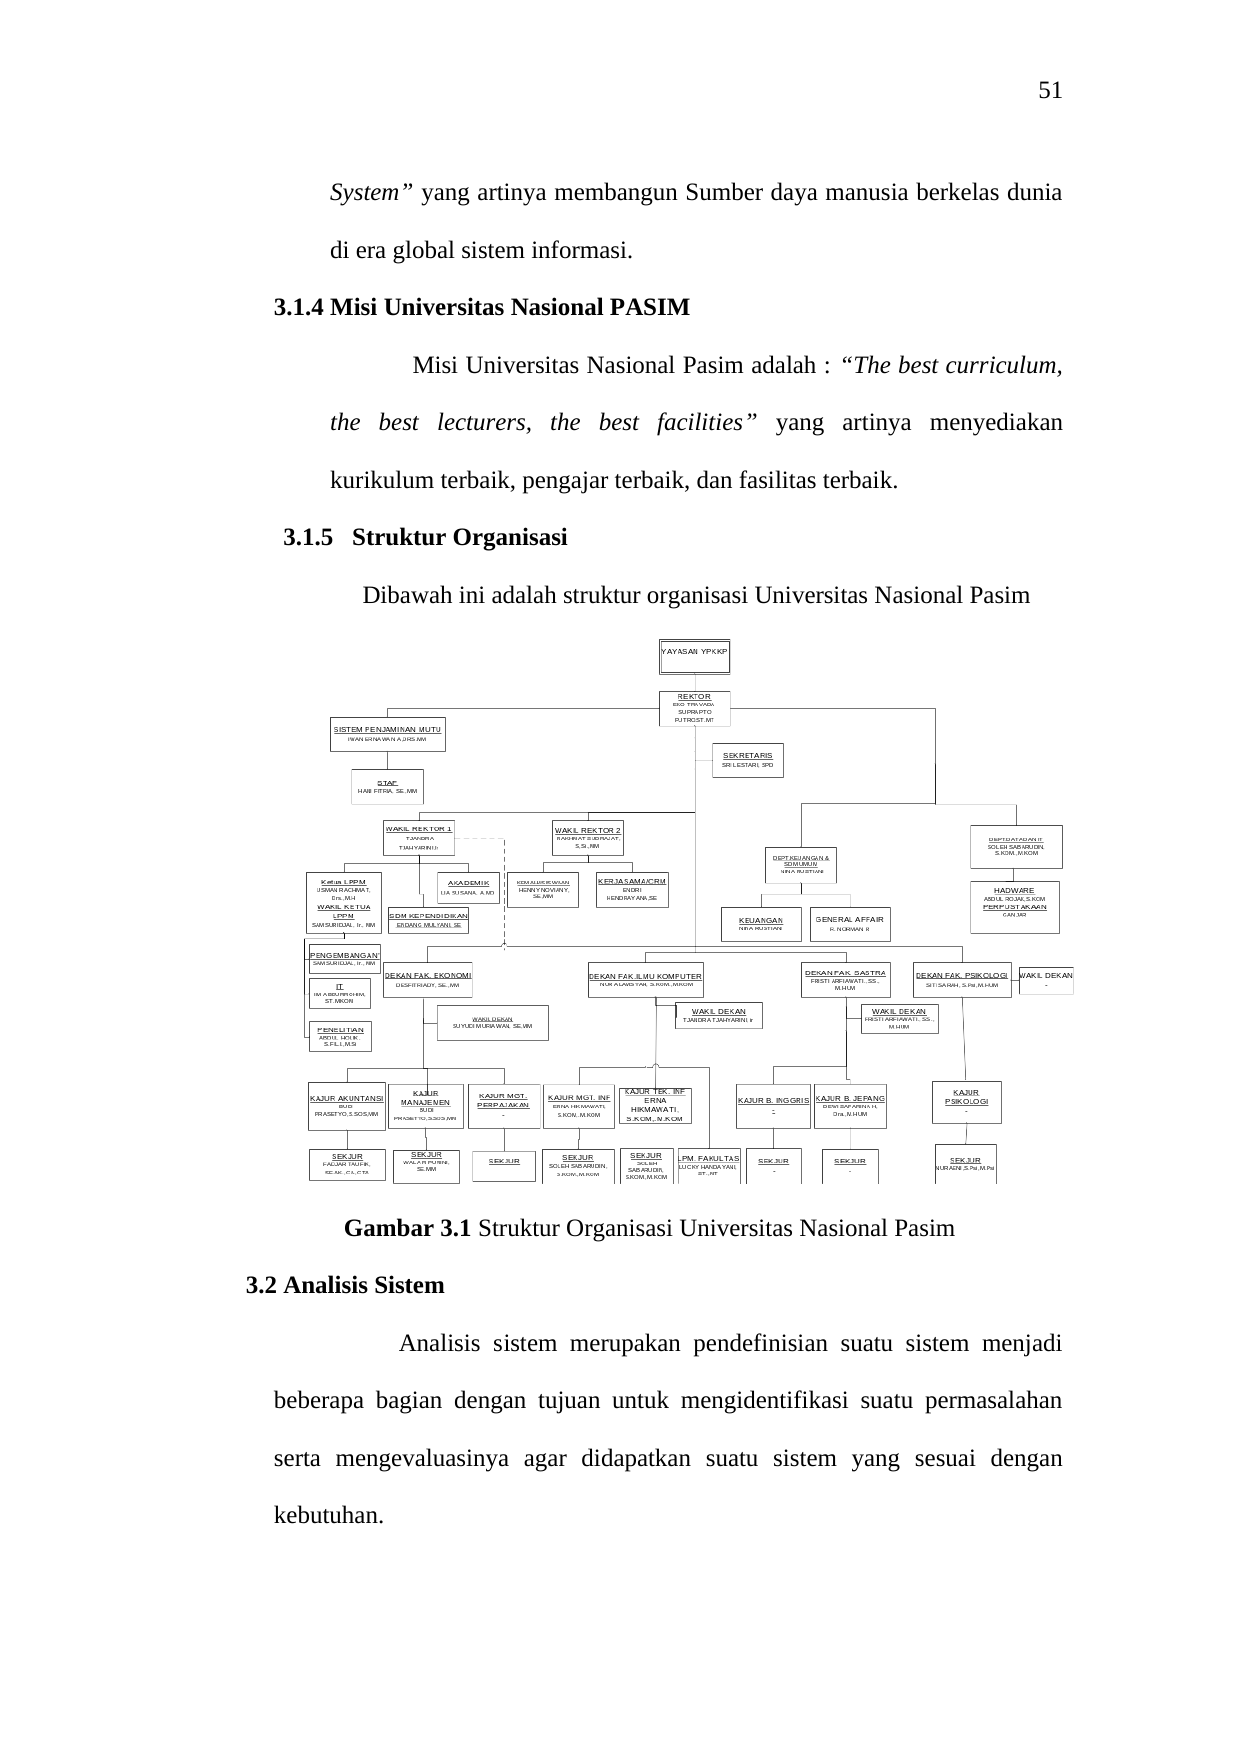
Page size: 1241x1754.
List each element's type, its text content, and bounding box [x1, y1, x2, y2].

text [330, 177, 1063, 263]
text Analisis sistem merupakan pendefinisian suatu sistem menjadi beberapa bagian dengan tujuan untuk mengidentifikasi suatu permasalahan serta mengevaluasinya agar didapatkan suatu sistem yang sesuai dengan kebutuhan. [274, 1328, 1063, 1529]
text Misi Universitas Nasional Pasim adalah : “The best curriculum, the best lecturers, the best facilities” yang artinya menyediakan kurikulum terbaik, pengajar terbaik, dan fasilitas terbaik. [330, 350, 1063, 493]
text Gambar 3.1 Struktur Organisasi Universitas Nasional Pasim [236, 1213, 1063, 1242]
text 3.2 Analisis Sistem [246, 1270, 1063, 1299]
text 3.1.5 Struktur Organisasi [236, 522, 1063, 551]
text 3.1.4 Misi Universitas Nasional PASIM [236, 292, 1063, 321]
text Dibawah ini adalah struktur organisasi Universitas Nasional Pasim [283, 580, 1063, 1184]
